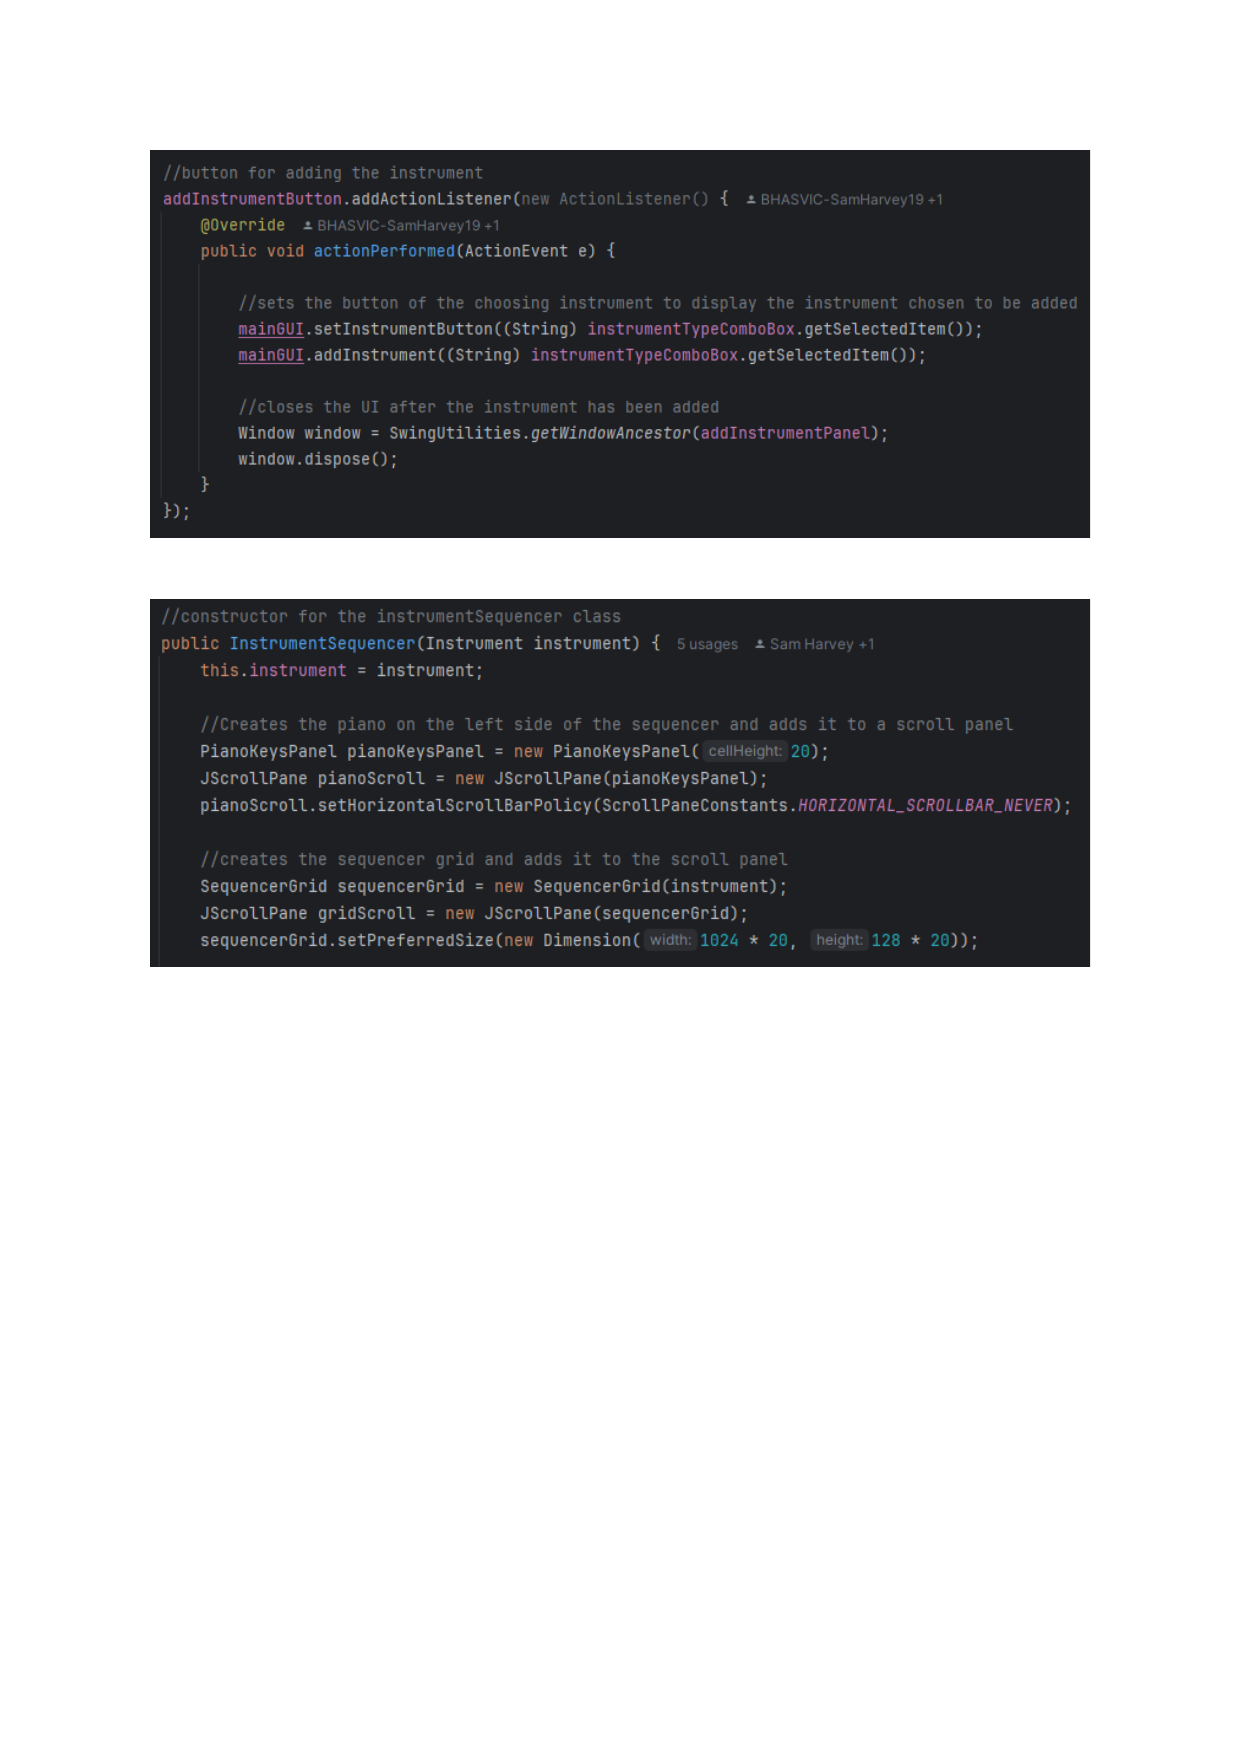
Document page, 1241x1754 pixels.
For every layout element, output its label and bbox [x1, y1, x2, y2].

picture [150, 599, 1091, 967]
picture [150, 150, 1091, 538]
